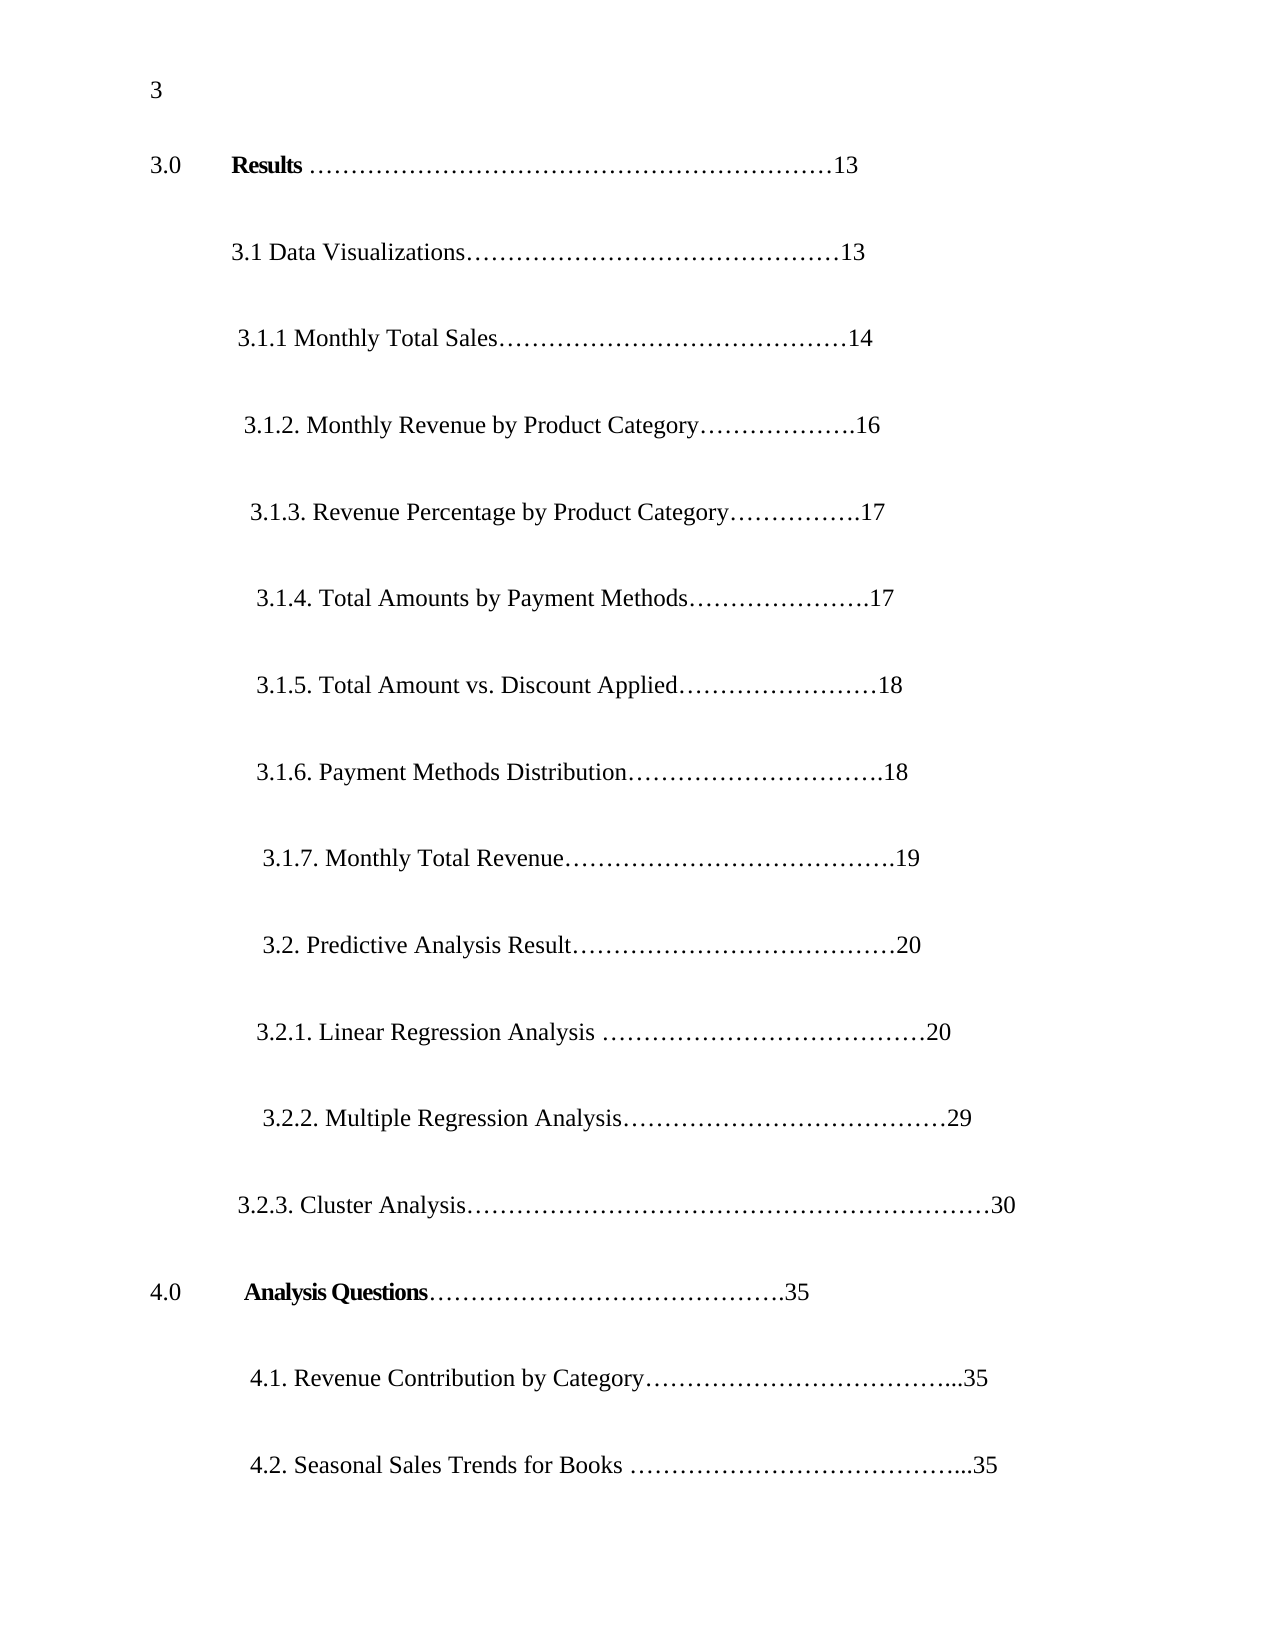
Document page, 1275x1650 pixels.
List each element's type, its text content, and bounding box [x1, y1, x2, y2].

text 3.2.2. Multiple Regression Analysis…………………………………29 [150, 1103, 1125, 1132]
text 3.2.3. Cluster Analysis………………………………………………………30 [150, 1190, 1125, 1219]
text 3.1 Data Visualizations………………………………………13 [150, 237, 1125, 265]
text 3.1.7. Monthly Total Revenue………………………………….19 [150, 843, 1125, 872]
text 3.1.4. Total Amounts by Payment Methods………………….17 [150, 583, 1125, 612]
text 4.2. Seasonal Sales Trends for Books …………………………………...35 [150, 1450, 1125, 1479]
text 3.1.1 Monthly Total Sales……………………………………14 [150, 323, 1125, 352]
text 3.0 Results ………………………………………………………13 [150, 150, 1125, 179]
text 3.1.5. Total Amount vs. Discount Applied……………………18 [150, 670, 1125, 699]
text 4.1. Revenue Contribution by Category………………………………...35 [150, 1363, 1125, 1392]
text 3.1.3. Revenue Percentage by Product Category…………….17 [150, 497, 1125, 525]
text 3.2.1. Linear Regression Analysis …………………………………20 [150, 1017, 1125, 1045]
text 3.2. Predictive Analysis Result…………………………………20 [150, 930, 1125, 959]
text 4.0 Analysis Questions…………………………………….35 [150, 1277, 1125, 1305]
text 3.1.6. Payment Methods Distribution………………………….18 [150, 757, 1125, 785]
text 3.1.2. Monthly Revenue by Product Category……………….16 [150, 410, 1125, 439]
